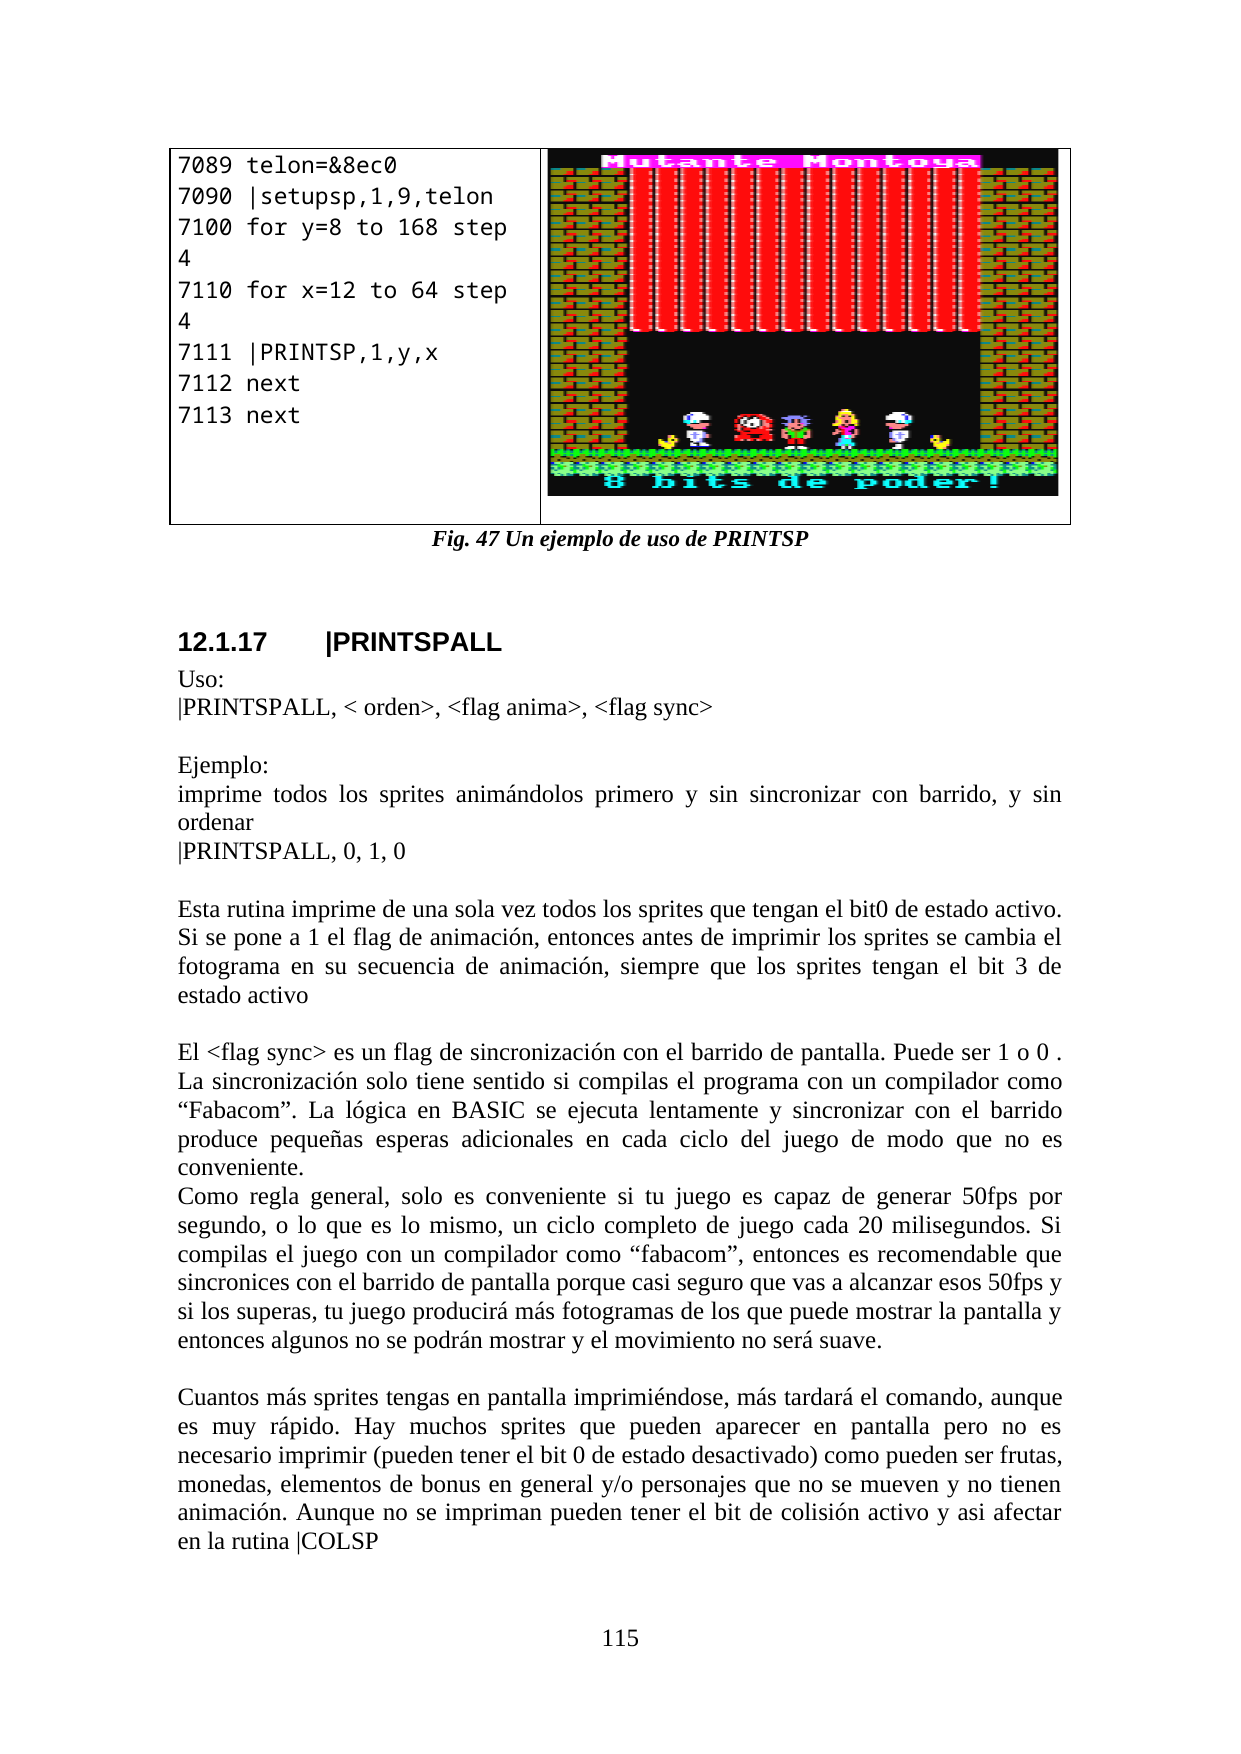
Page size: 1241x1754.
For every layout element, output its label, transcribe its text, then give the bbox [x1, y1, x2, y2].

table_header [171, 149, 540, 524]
text Ejemplo: [177, 750, 1063, 779]
text |PRINTSPALL, 0, 1, 0 [177, 836, 1063, 865]
text Como regla general, solo es conveniente si tu juego es capaz de generar 50fps por segundo, o lo que es lo mismo, un ciclo completo de juego cada 20 milisegundos. Si compilas el juego con un compilador como “fabacom”, entonces es recomendable que sincronices con el barrido de pantalla porque casi seguro que vas a alcanzar esos 50fps y si los superas, tu juego producirá más fotogramas de los que puede mostrar la pantalla y entonces algunos no se podrán mostrar y el movimiento no será suave. [177, 1181, 1063, 1354]
text Esta rutina imprime de una sola vez todos los sprites que tengan el bit0 de estado activo. Si se pone a 1 el flag de animación, entonces antes de imprimir los sprites se cambia el fotograma en su secuencia de animación, siempre que los sprites tengan el bit 3 de estado activo [177, 894, 1063, 1009]
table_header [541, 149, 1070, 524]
text El <flag sync> es un flag de sincronización con el barrido de pantalla. Puede ser 1 o 0 . La sincronización solo tiene sentido si compilas el programa con un compilador como “Fabacom”. La lógica en BASIC se ejecuta lentamente y sincronizar con el barrido produce pequeñas esperas adicionales en cada ciclo del juego de modo que no es conveniente. [177, 1037, 1063, 1181]
subtitle |PRINTSPALL [177, 626, 1063, 657]
text Cuantos más sprites tengas en pantalla imprimiéndose, más tardará el comando, aunque es muy rápido. Hay muchos sprites que pueden aparecer en pantalla pero no es necesario imprimir (pueden tener el bit 0 de estado desactivado) como pueden ser frutas, monedas, elementos de bonus en general y/o personajes que no se mueven y no tienen animación. Aunque no se impriman pueden tener el bit de colisión activo y asi afectar en la rutina |COLSP [177, 1382, 1063, 1555]
picture [547, 148, 1059, 496]
text Uso: [177, 664, 1063, 692]
text |PRINTSPALL, < orden>, <flag anima>, <flag sync> [177, 692, 1063, 721]
text imprime todos los sprites animándolos primero y sin sincronizar con barrido, y sin ordenar [177, 779, 1063, 836]
